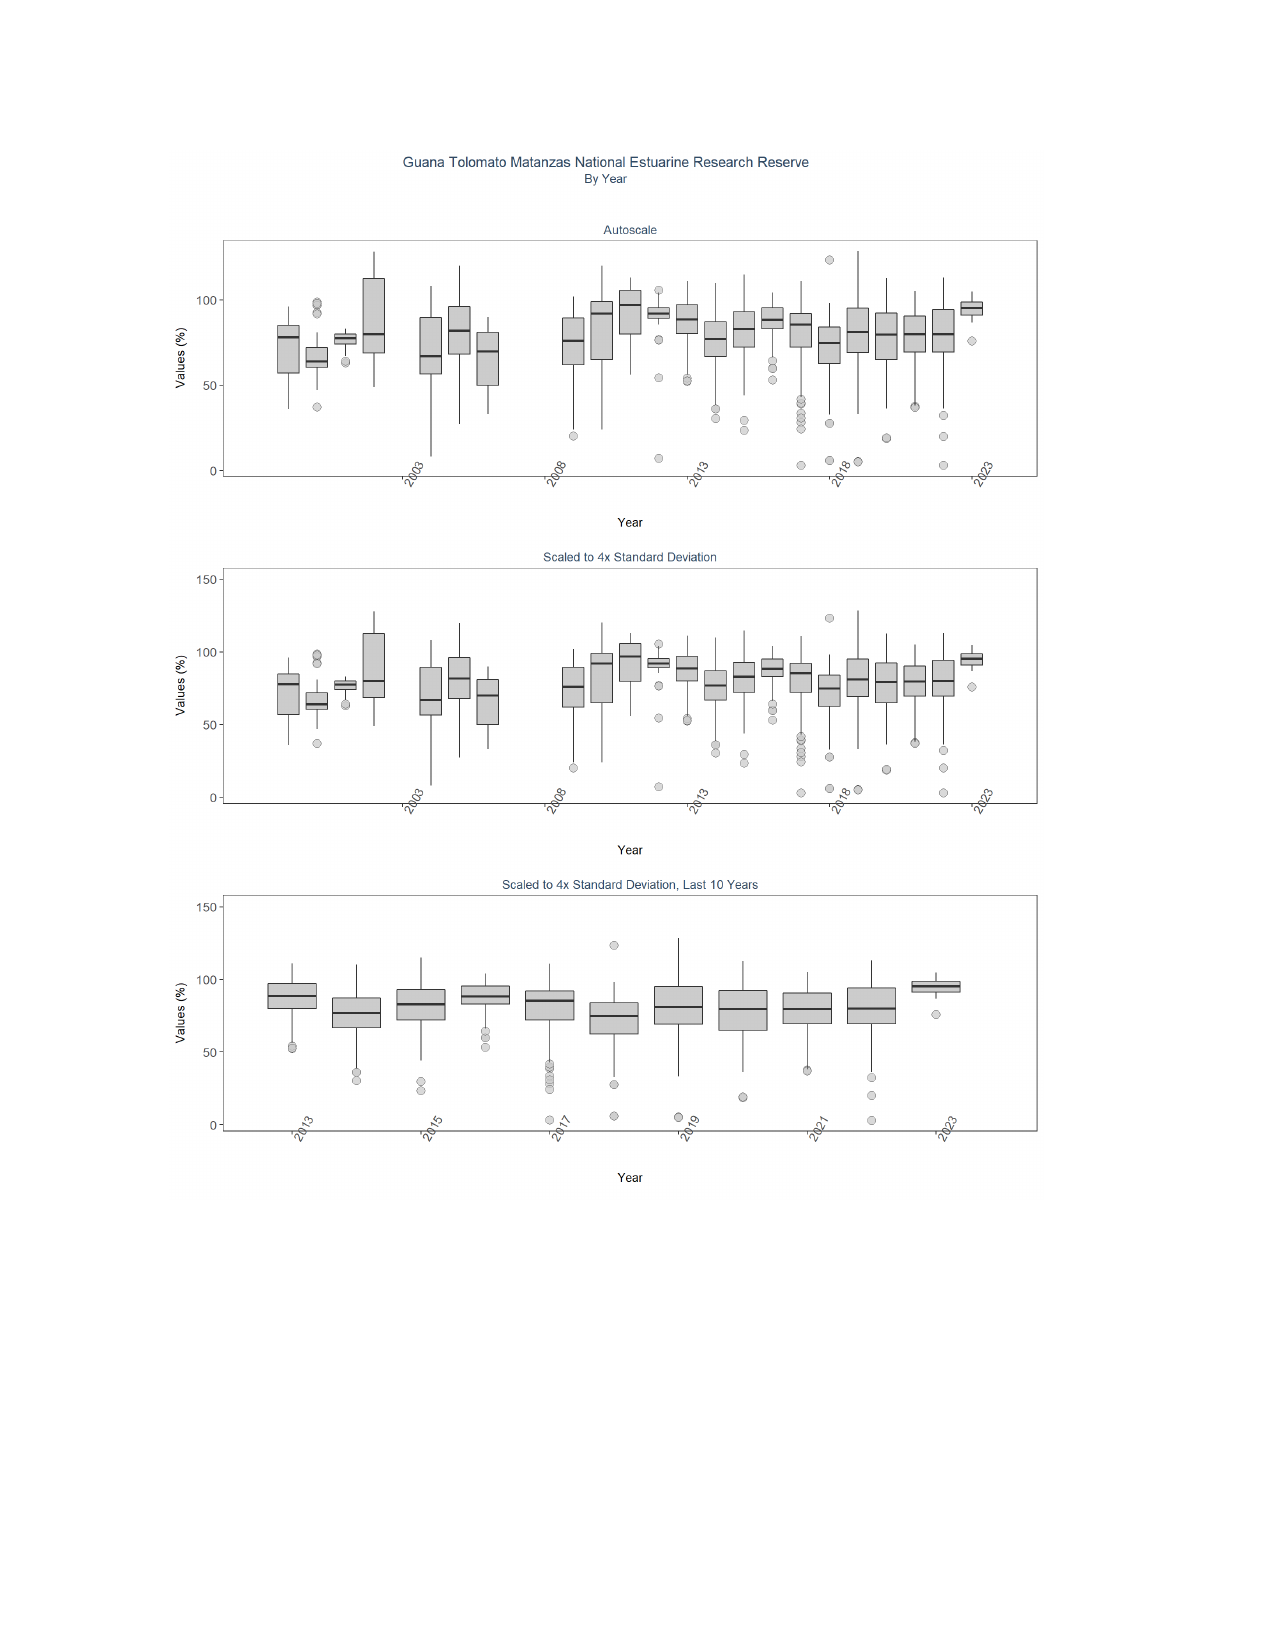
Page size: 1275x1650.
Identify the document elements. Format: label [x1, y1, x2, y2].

picture [168, 150, 1044, 1200]
